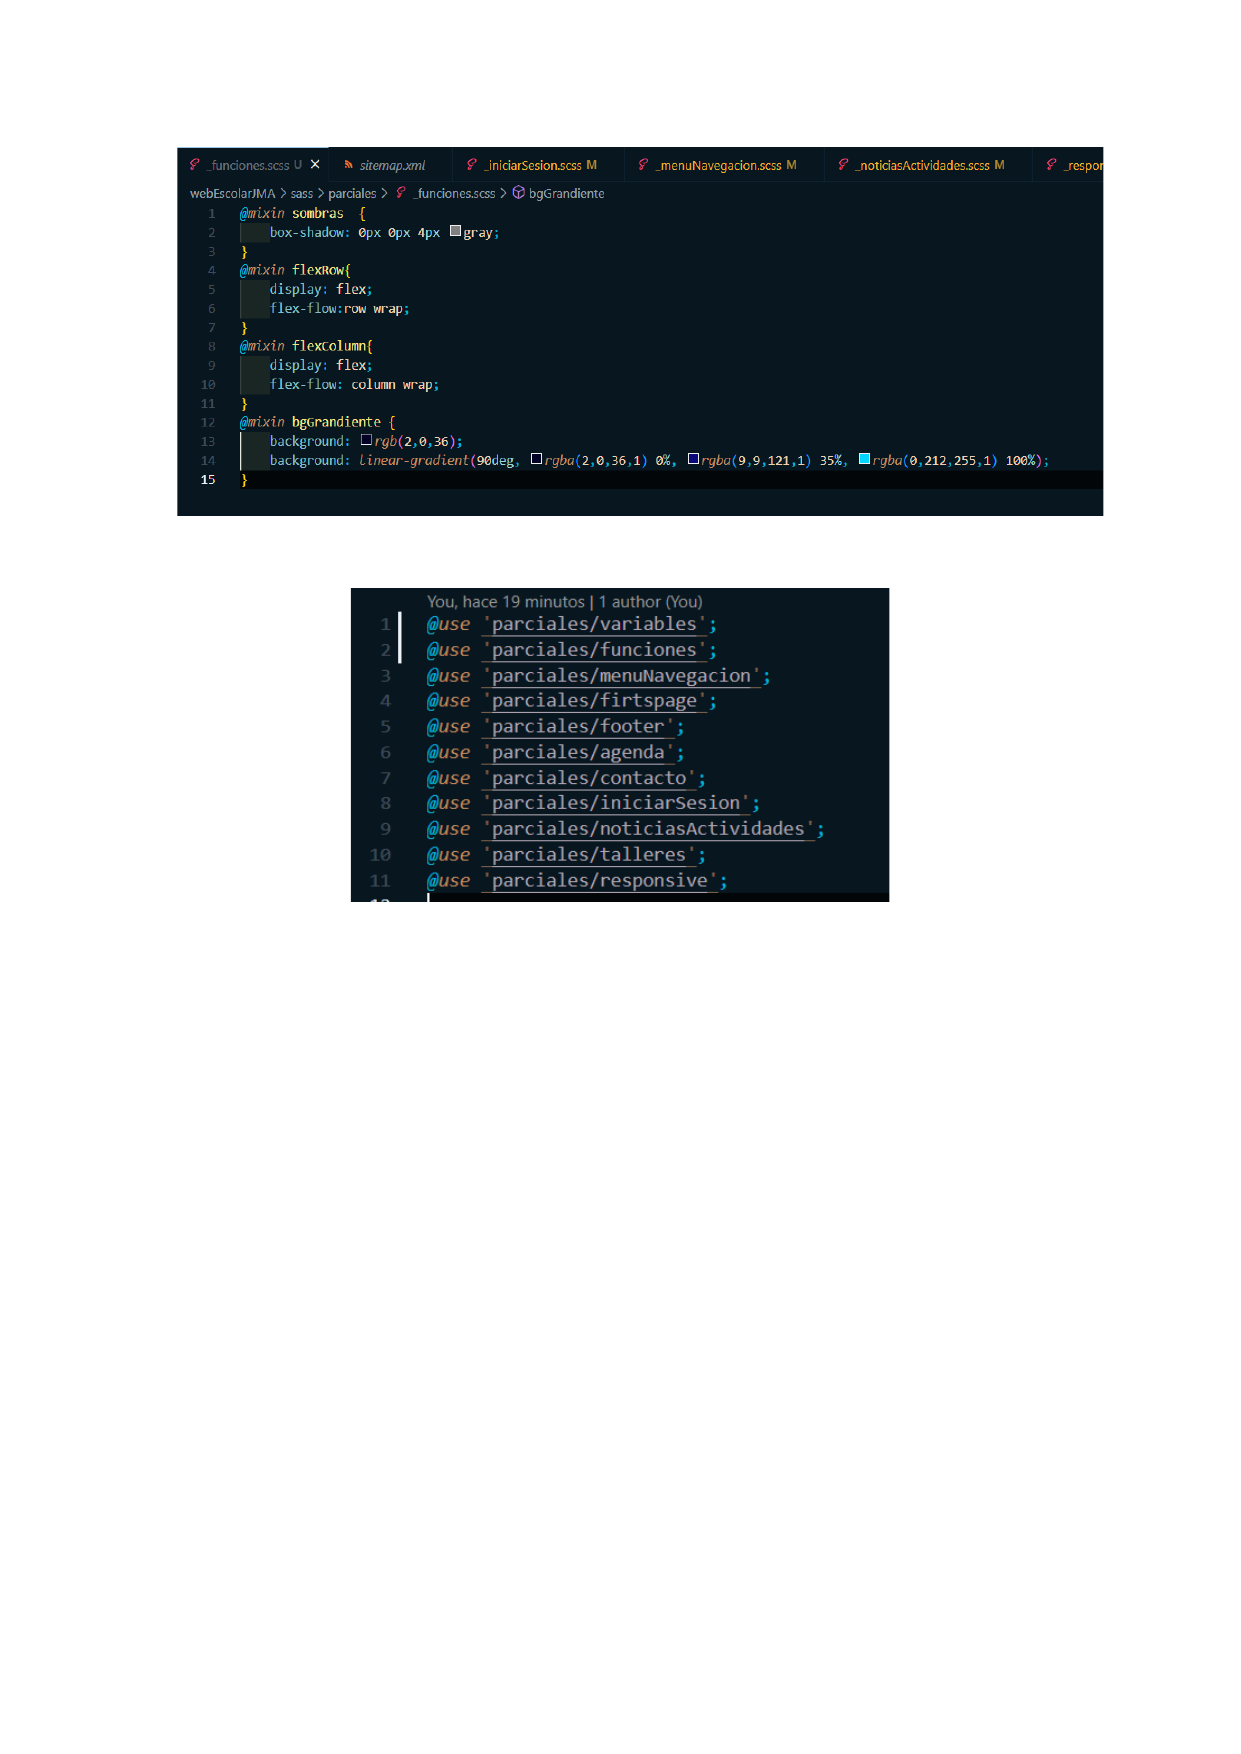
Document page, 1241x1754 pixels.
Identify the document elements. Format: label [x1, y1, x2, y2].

picture [177, 147, 1104, 516]
picture [350, 588, 890, 902]
